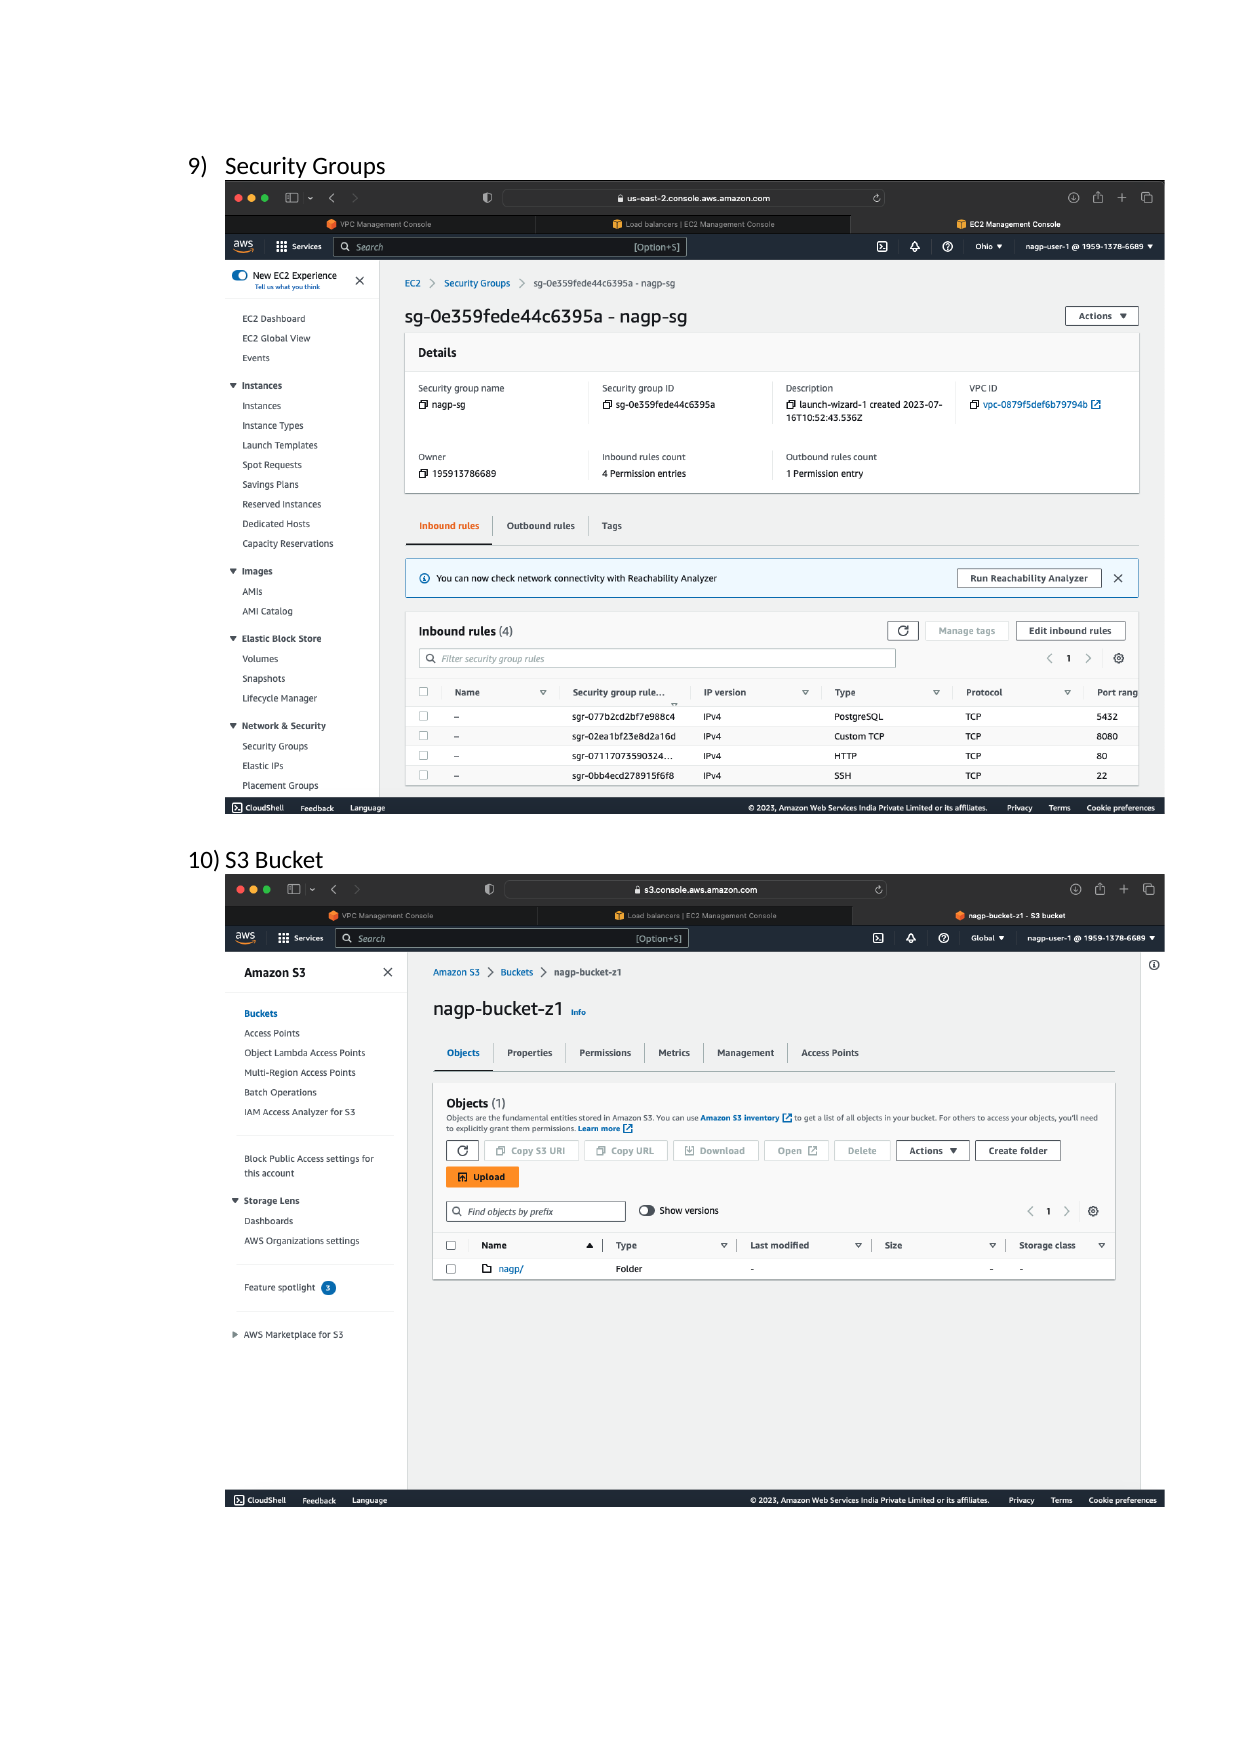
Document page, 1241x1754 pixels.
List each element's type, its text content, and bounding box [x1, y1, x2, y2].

picture [225, 874, 1165, 1507]
picture [225, 180, 1165, 814]
